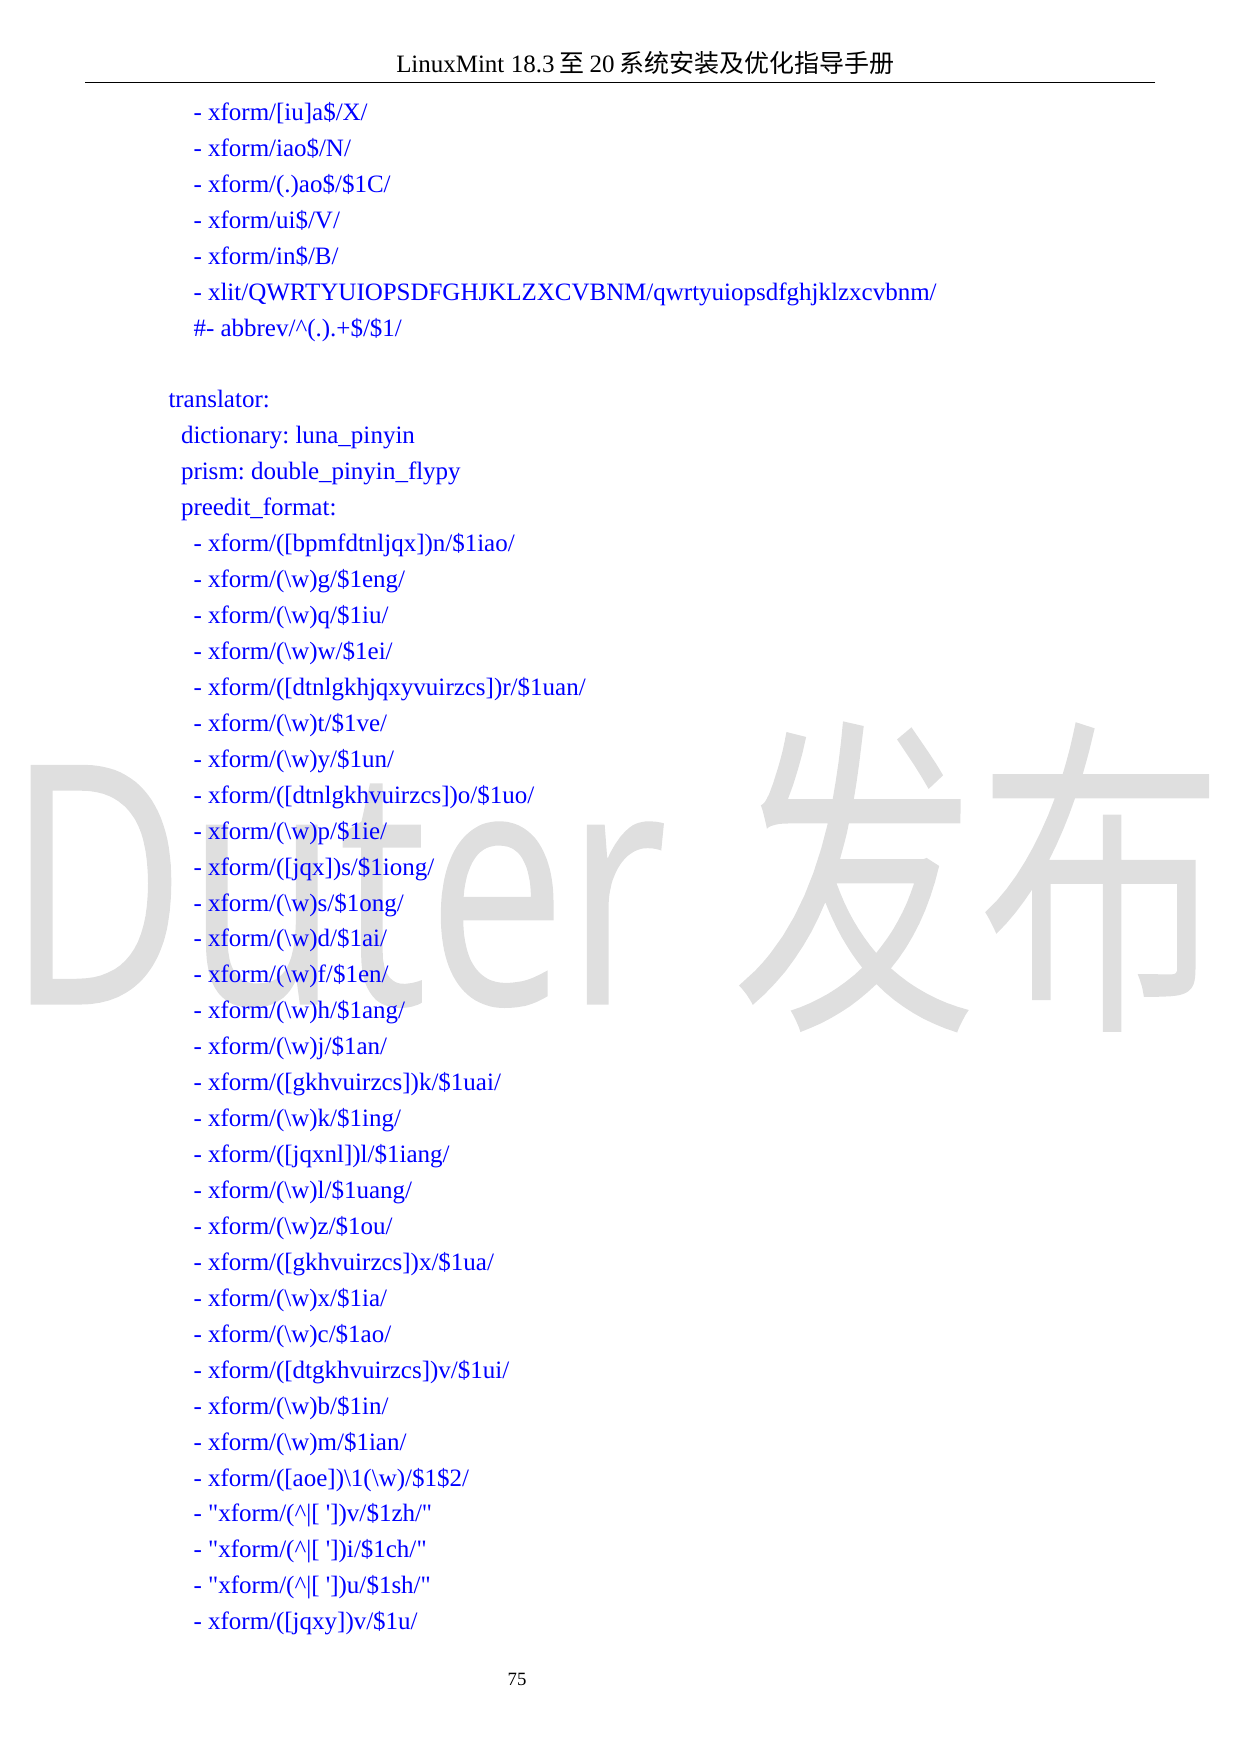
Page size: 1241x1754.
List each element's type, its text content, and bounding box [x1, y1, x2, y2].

text prism: double_pinyin_flypy [93, 456, 1147, 485]
text - xform/(\w)l/$1uang/ [93, 1175, 1147, 1204]
text #- abbrev/^(.).+$/$1/ [93, 313, 1147, 341]
text - xform/[iu]a$/X/ [93, 97, 1147, 126]
text - xform/([dtnlgkhvuirzcs])o/$1uo/ [93, 780, 1147, 808]
text - xform/(.)ao$/$1C/ [93, 169, 1147, 198]
text - xform/([bpmfdtnljqx])n/$1iao/ [93, 528, 1147, 557]
text - xform/ui$/V/ [93, 205, 1147, 233]
text preedit_format: [93, 492, 1147, 521]
text - xform/([dtnlgkhjqxyvuirzcs])r/$1uan/ [93, 672, 1147, 701]
text - xform/(\w)q/$1iu/ [93, 600, 1147, 629]
text - xform/(\w)z/$1ou/ [93, 1211, 1147, 1240]
text - xform/([jqxnl])l/$1iang/ [93, 1139, 1147, 1168]
text - xform/(\w)w/$1ei/ [93, 636, 1147, 665]
text - xform/([dtgkhvuirzcs])v/$1ui/ [93, 1355, 1147, 1383]
text - xform/([gkhvuirzcs])x/$1ua/ [93, 1247, 1147, 1276]
text - xlit/QWRTYUIOPSDFGHJKLZXCVBNM/qwrtyuiopsdfghjklzxcvbnm/ [93, 277, 1147, 305]
text - xform/(\w)y/$1un/ [93, 744, 1147, 773]
text - xform/([aoe])\1(\w)/$1$2/ [93, 1463, 1147, 1491]
text - xform/(\w)b/$1in/ [93, 1391, 1147, 1419]
text - xform/([jqxy])v/$1u/ [93, 1606, 1147, 1635]
text - xform/(\w)m/$1ian/ [93, 1427, 1147, 1455]
text - xform/(\w)s/$1ong/ [93, 888, 1147, 916]
text - xform/(\w)x/$1ia/ [93, 1283, 1147, 1312]
text - xform/(\w)f/$1en/ [93, 959, 1147, 988]
text - xform/([gkhvuirzcs])k/$1uai/ [93, 1067, 1147, 1096]
text - xform/(\w)k/$1ing/ [93, 1103, 1147, 1132]
text - xform/iao$/N/ [93, 133, 1147, 162]
text - xform/(\w)c/$1ao/ [93, 1319, 1147, 1348]
text - xform/(\w)t/$1ve/ [93, 708, 1147, 737]
text - xform/(\w)d/$1ai/ [93, 923, 1147, 952]
text - xform/(\w)j/$1an/ [93, 1031, 1147, 1060]
text - xform/(\w)p/$1ie/ [93, 816, 1147, 844]
text - xform/([jqx])s/$1iong/ [93, 852, 1147, 880]
text - "xform/(^|[ '])i/$1ch/" [93, 1534, 1147, 1563]
text - "xform/(^|[ '])v/$1zh/" [93, 1498, 1147, 1527]
text dictionary: luna_pinyin [93, 420, 1147, 449]
text - "xform/(^|[ '])u/$1sh/" [93, 1570, 1147, 1599]
text - xform/(\w)g/$1eng/ [93, 564, 1147, 593]
text translator: [93, 384, 1147, 413]
text - xform/(\w)h/$1ang/ [93, 995, 1147, 1024]
text - xform/in$/B/ [93, 241, 1147, 269]
